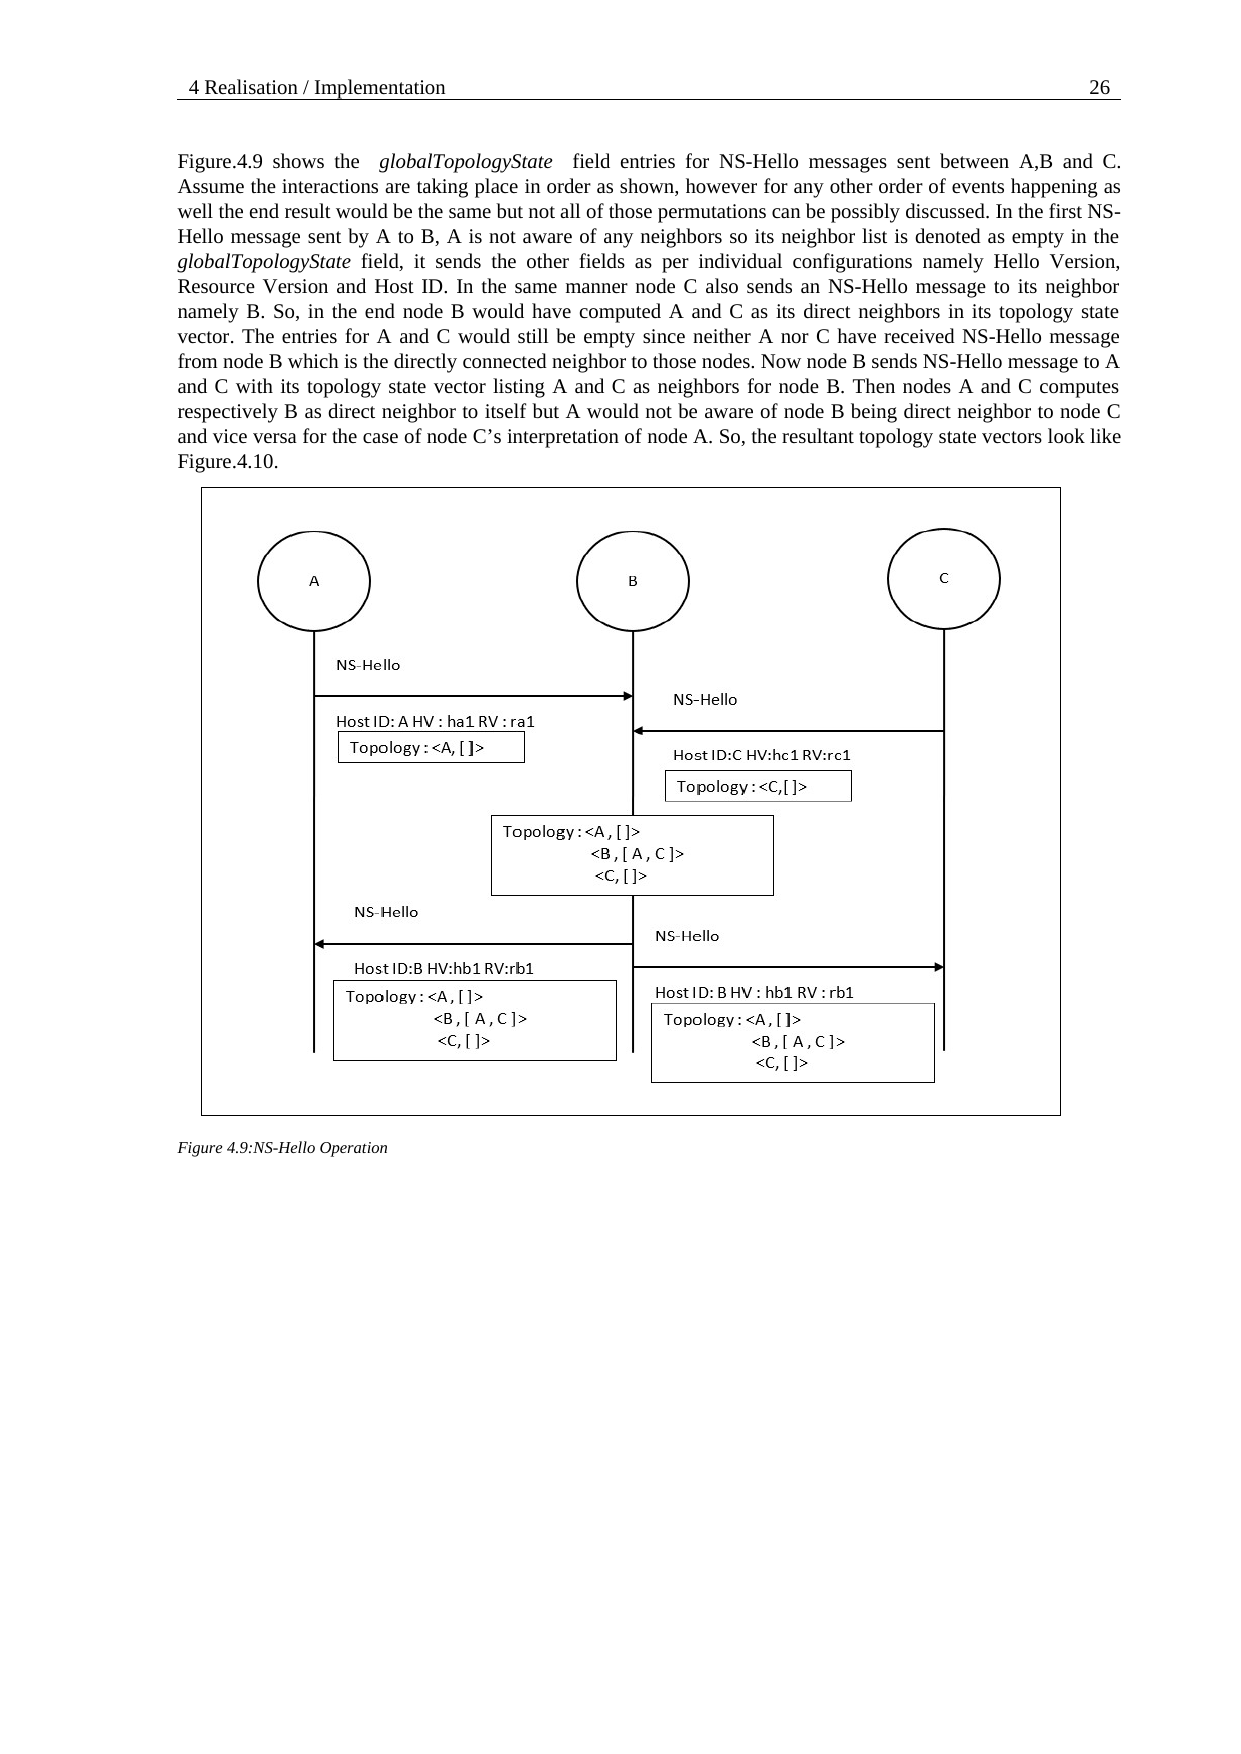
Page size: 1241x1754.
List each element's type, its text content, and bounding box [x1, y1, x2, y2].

text Figure.4.9 shows the globalTopologyState field entries for NS-Hello messages sent between A,B and C. Assume the interactions are taking place in order as shown, however for any other order of events happening as well the end result would be the same but not all of those permutations can be possibly discussed. In the first NS-Hello message sent by A to B, A is not aware of any neighbors so its neighbor list is denoted as empty in the globalTopologyState field, it sends the other fields as per individual configurations namely Hello Version, Resource Version and Host ID. In the same manner node C also sends an NS-Hello message to its neighbor namely B. So, in the end node B would have computed A and C as its direct neighbors in its topology state vector. The entries for A and C would still be empty since neither A nor C have received NS-Hello message from node B which is the directly connected neighbor to those nodes. Now node B sends NS-Hello message to A and C with its topology state vector listing A and C as neighbors for node B. Then nodes A and C computes respectively B as direct neighbor to itself but A would not be aware of node B being direct neighbor to node C and vice versa for the case of node C’s interpretation of node A. So, the resultant topology state vectors look like Figure.4.10. [177, 148, 1122, 473]
text Figure 4.9:NS-Hello Operation [177, 1138, 1122, 1157]
picture [202, 488, 1060, 1115]
